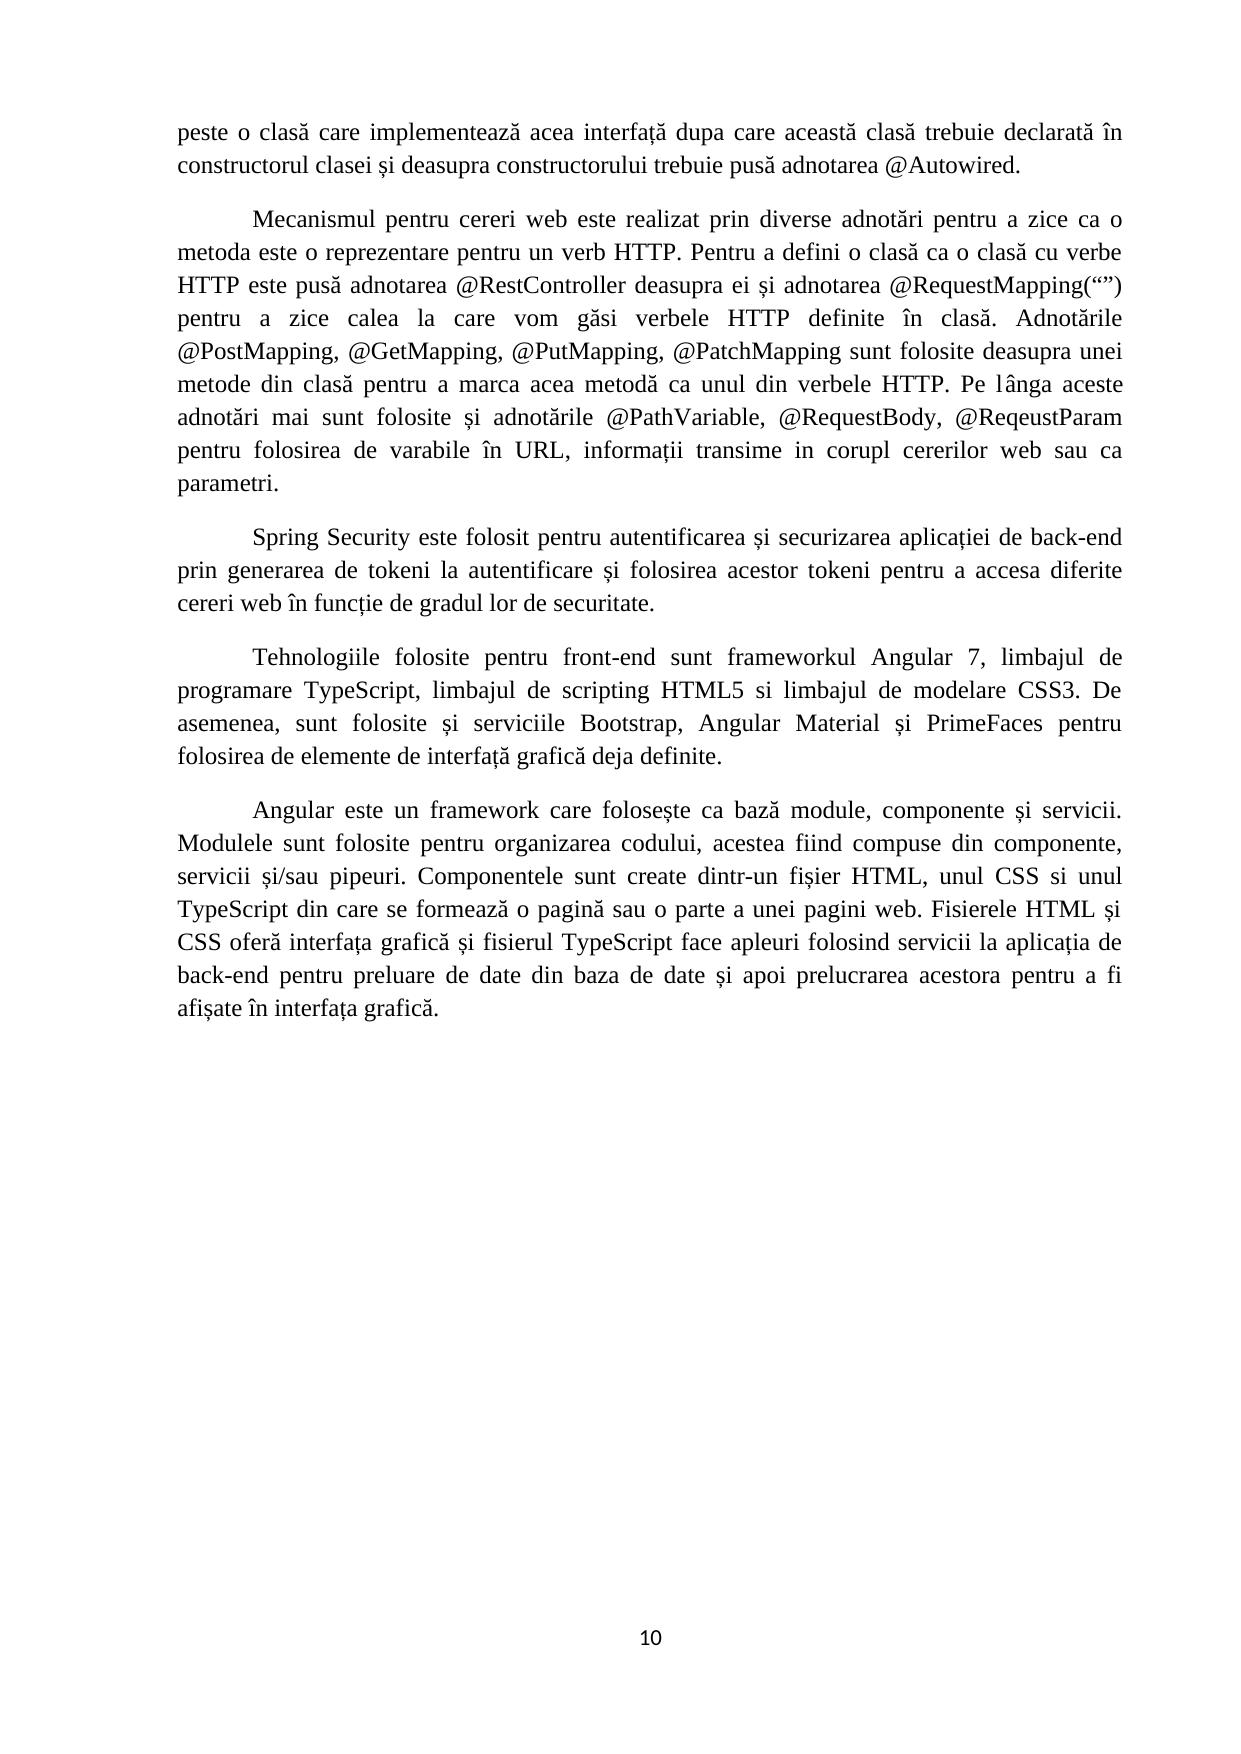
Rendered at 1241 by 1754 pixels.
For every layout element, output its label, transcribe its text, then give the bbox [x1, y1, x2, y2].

text Tehnologiile folosite pentru front-end sunt frameworkul Angular 7, limbajul de programare TypeScript, limbajul de scripting HTML5 si limbajul de modelare CSS3. De asemenea, sunt folosite și serviciile Bootstrap, Angular Material și PrimeFaces pentru folosirea de elemente de interfață grafică deja definite. [177, 642, 1123, 769]
text Angular este un framework care folosește ca bază module, componente și servicii. Modulele sunt folosite pentru organizarea codului, acestea fiind compuse din componente, servicii și/sau pipeuri. Componentele sunt create dintr-un fișier HTML, unul CSS si unul TypeScript din care se formează o pagină sau o parte a unei pagini web. Fisierele HTML și CSS oferă interfața grafică și fisierul TypeScript face apleuri folosind servicii la aplicația de back-end pentru preluare de date din baza de date și apoi prelucrarea acestora pentru a fi afișate în interfața grafică. [177, 795, 1123, 1022]
text Spring Security este folosit pentru autentificarea și securizarea aplicației de back-end prin generarea de tokeni la autentificare și folosirea acestor tokeni pentru a accesa diferite cereri web în funcție de gradul lor de securitate. [177, 522, 1123, 617]
text Mecanismul pentru cereri web este realizat prin diverse adnotări pentru a zice ca o metoda este o reprezentare pentru un verb HTTP. Pentru a defini o clasă ca o clasă cu verbe HTTP este pusă adnotarea @RestController deasupra ei și adnotarea @RequestMapping(“”) pentru a zice calea la care vom găsi verbele HTTP definite în clasă. Adnotările @PostMapping, @GetMapping, @PutMapping, @PatchMapping sunt folosite deasupra unei metode din clasă pentru a marca acea metodă ca unul din verbele HTTP. Pe lânga aceste adnotări mai sunt folosite și adnotările @PathVariable, @RequestBody, @ReqeustParam pentru folosirea de varabile în URL, informații transime in corupl cererilor web sau ca parametri. [177, 204, 1123, 497]
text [177, 117, 1123, 179]
